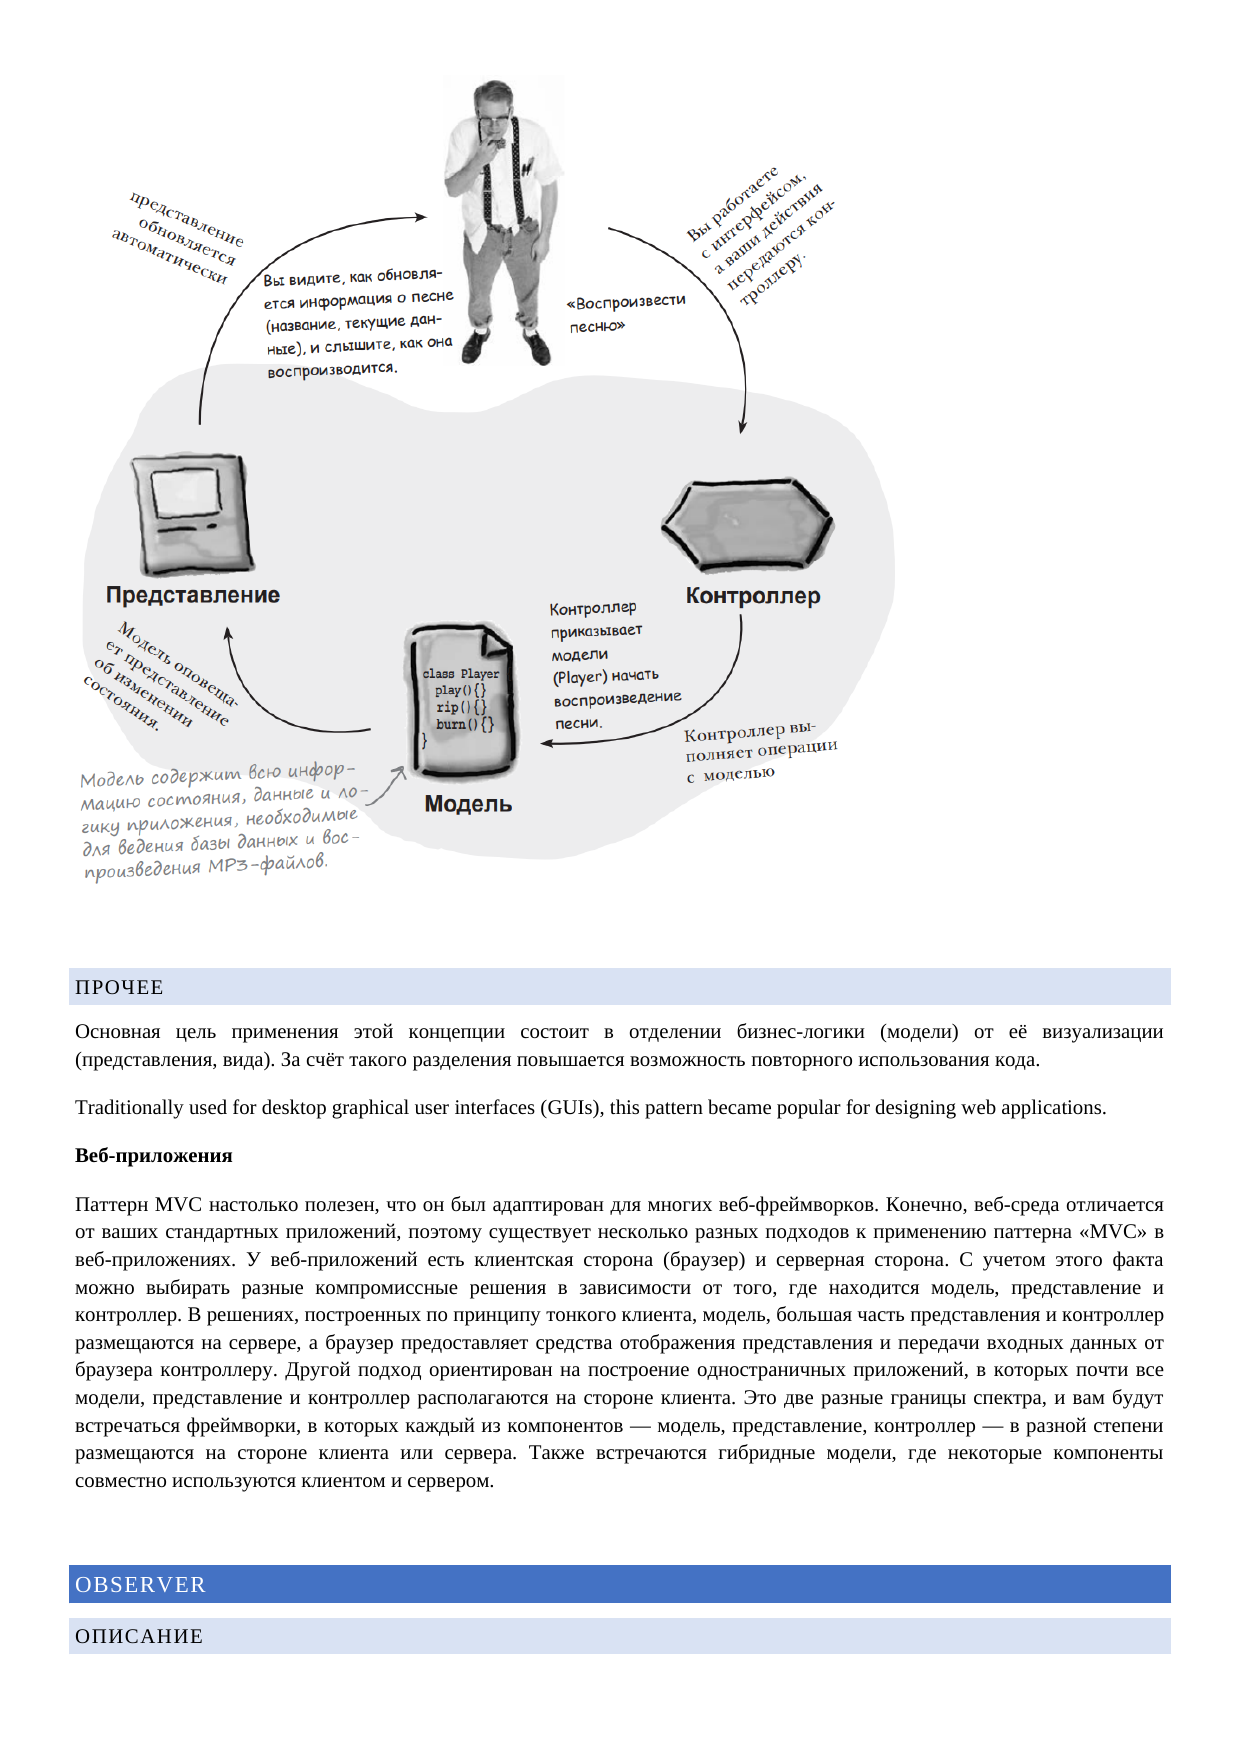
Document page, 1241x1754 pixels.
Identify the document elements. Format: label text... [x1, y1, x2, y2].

picture [75, 75, 926, 896]
text Основная цель применения этой концепции состоит в отделении бизнес-логики (модели) от её визуализации (представления, вида). За счёт такого разделения повышается возможность повторного использования кода. [75, 1019, 1165, 1071]
text Traditionally used for desktop graphical user interfaces (GUIs), this pattern became popular for designing web applications. [75, 1095, 1165, 1119]
subtitle Прочее [75, 975, 1165, 999]
text Веб-приложения [75, 1143, 1165, 1167]
subtitle Описание [75, 1624, 1165, 1648]
subtitle Observer [75, 1571, 1165, 1597]
text Паттерн MVC настолько полезен, что он был адаптирован для многих веб-фреймворков. Конечно, веб-среда отличается от ваших стандартных приложений, поэтому существует несколько разных подходов к применению паттерна «MVC» в веб-приложениях. У веб-приложений есть клиентская сторона (браузер) и серверная сторона. С учетом этого факта можно выбирать разные компромиссные решения в зависимости от того, где находится модель, представление и контроллер. В решениях, построенных по принципу тонкого клиента, модель, большая часть представления и контроллер размещаются на сервере, а браузер предоставляет средства отображения представления и передачи входных данных от браузера контроллеру. Другой подход ориентирован на построение одностраничных приложений, в которых почти все модели, представление и контроллер располагаются на стороне клиента. Это две разные границы спектра, и вам будут встречаться фреймворки, в которых каждый из компонентов — модель, представление, контроллер — в разной степени размещаются на стороне клиента или сервера. Также встречаются гибридные модели, где некоторые компоненты совместно используются клиентом и сервером. [75, 1192, 1165, 1492]
